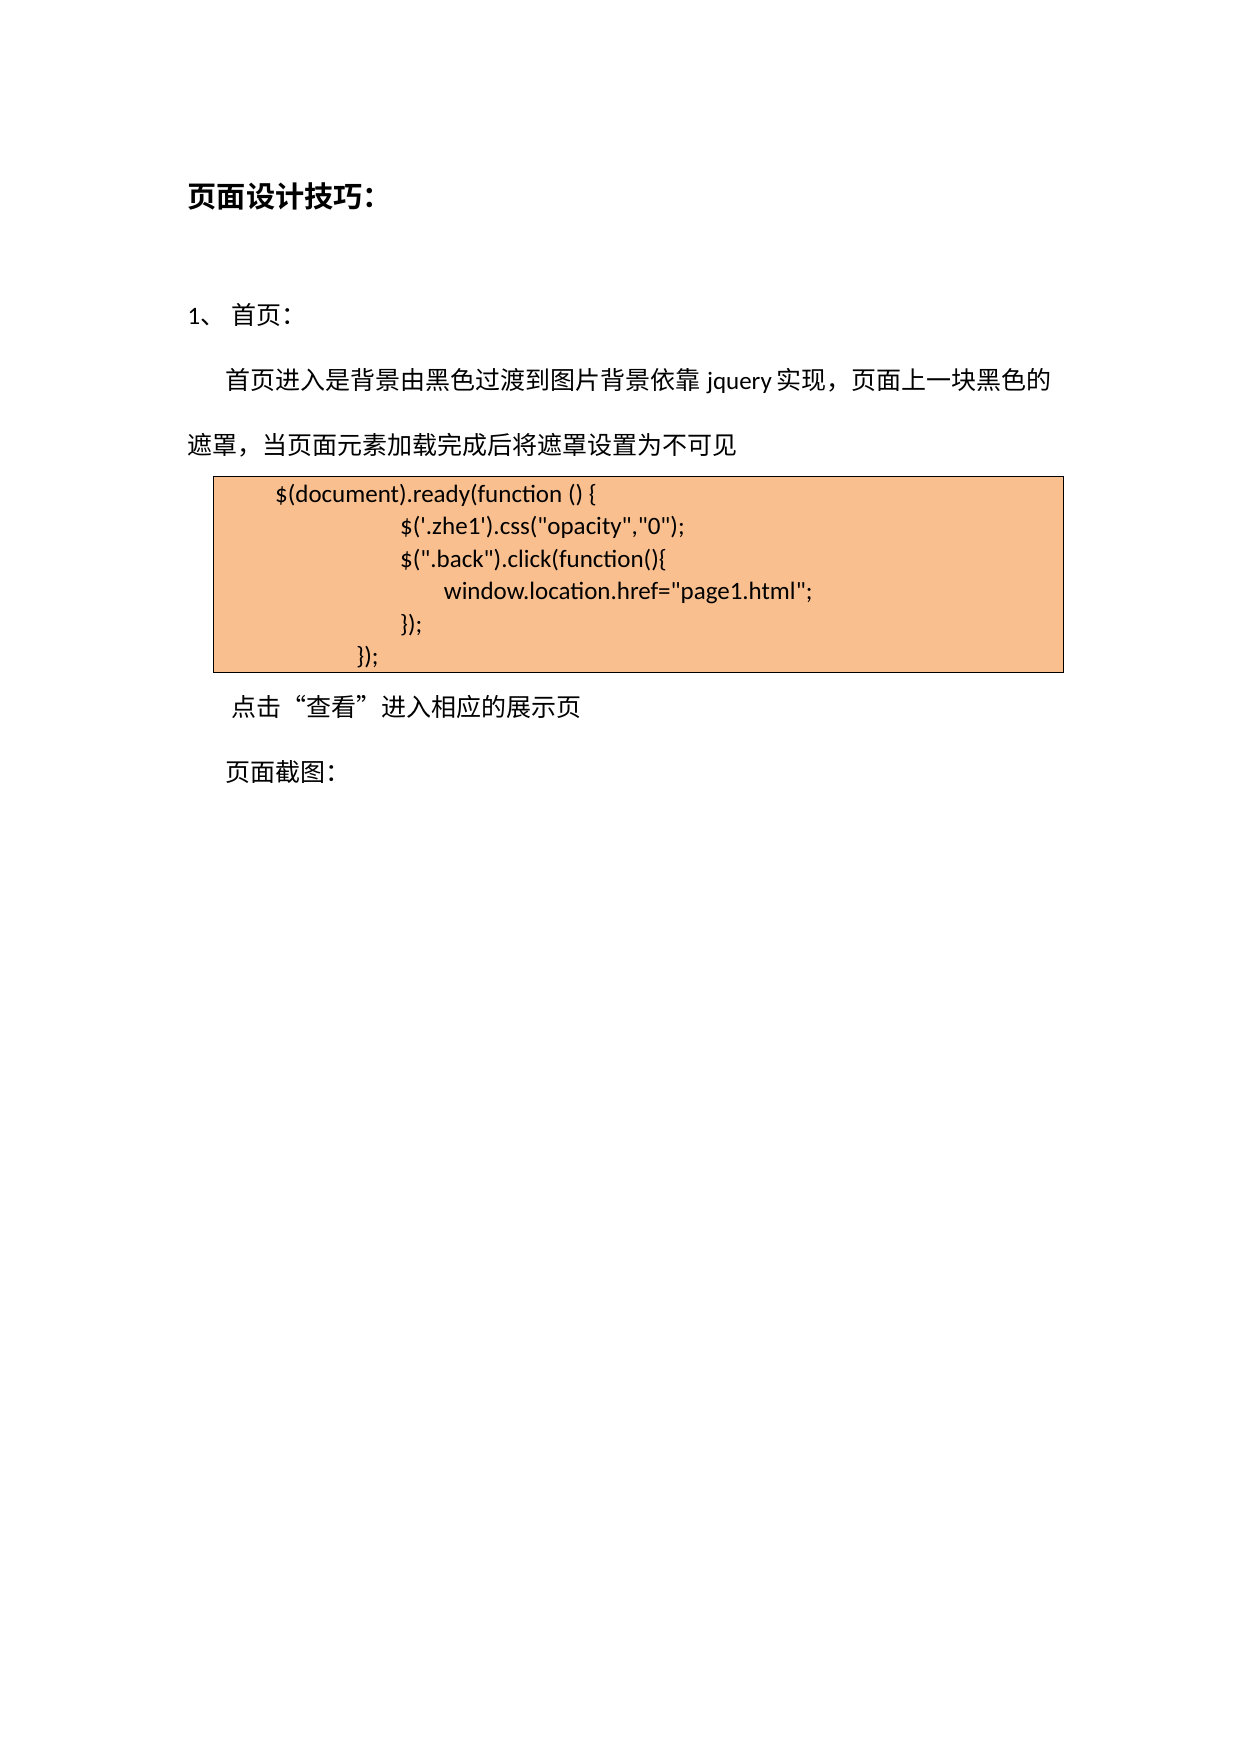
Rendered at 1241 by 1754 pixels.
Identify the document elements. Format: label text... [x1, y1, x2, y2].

list 首页： [187, 281, 1053, 346]
text 页面截图： [187, 738, 1053, 803]
text 点击“查看”进入相应的展示页 [187, 673, 1053, 738]
text 首页进入是背景由黑色过渡到图片背景依靠jquery实现，页面上一块黑色的遮罩，当页面元素加载完成后将遮罩设置为不可见 [187, 346, 1053, 476]
subtitle 页面设计技巧： [187, 162, 1053, 227]
table_header $(document).ready(function () { $('.zhe1').css("opacity","0"); $(".back").click(function(){ window.location.href="page1.html"; }); }); [214, 477, 1063, 672]
